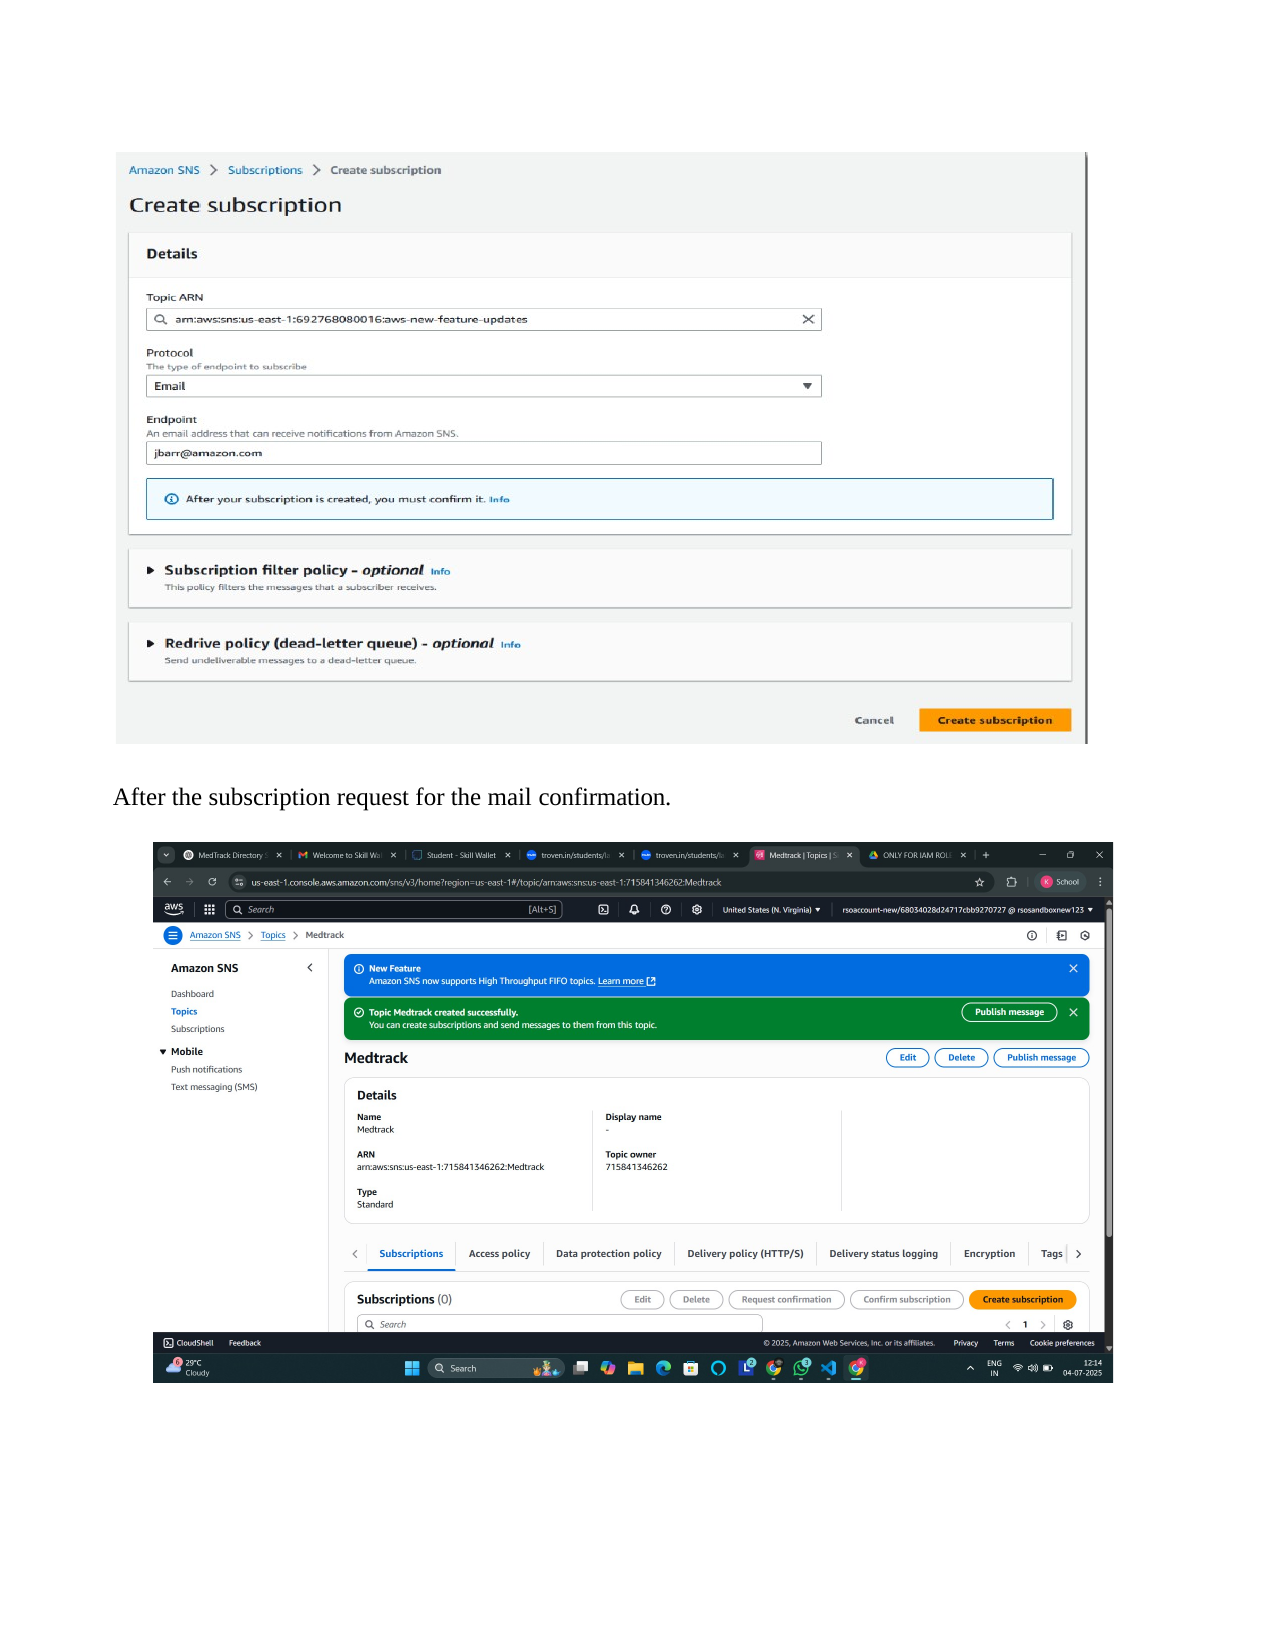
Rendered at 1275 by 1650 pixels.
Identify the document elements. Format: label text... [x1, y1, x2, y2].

picture [115, 152, 1088, 744]
text After the subscription request for the mail confirmation. [113, 782, 1237, 810]
picture [153, 842, 1114, 1383]
